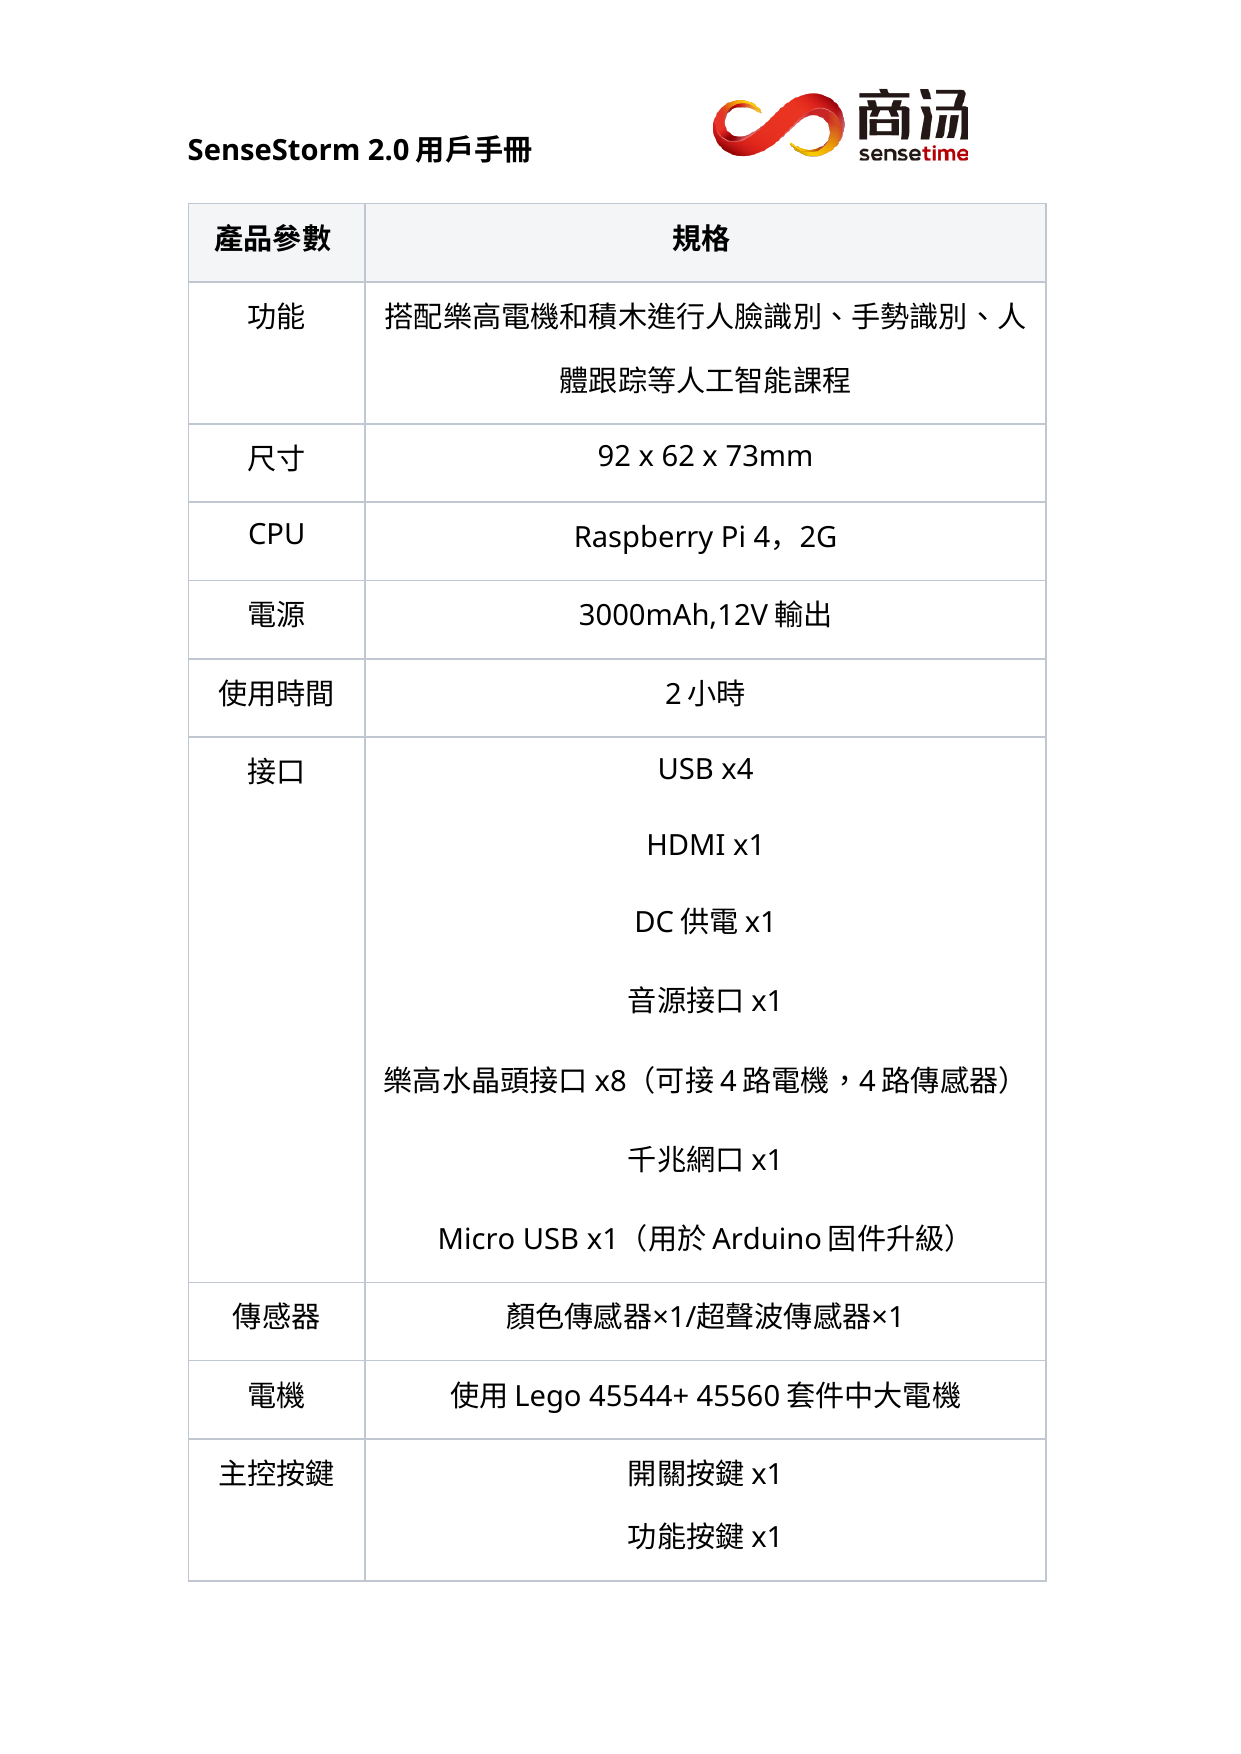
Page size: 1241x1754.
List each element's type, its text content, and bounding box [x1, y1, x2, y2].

table_cell 尺寸 [189, 425, 364, 501]
table_cell USB x4 HDMI x1 DC供電 x1 音源接口 x1 樂高水晶頭接口 x8（可接4路電機，4路傳感器） 千兆網口 x1 Micro USB x1（用於Arduino固件升級） [366, 738, 1045, 1281]
picture [712, 88, 968, 161]
table_cell 開關按鍵 x1 功能按鍵 x1 [366, 1440, 1045, 1580]
table_cell 使用時間 [189, 660, 364, 736]
table_cell 接口 [189, 738, 364, 1281]
table_cell 3000mAh,12V輸出 [366, 581, 1045, 658]
table_cell 電源 [189, 581, 364, 658]
table_cell 主控按鍵 [189, 1440, 364, 1580]
table_header 規格 [366, 204, 1045, 281]
table_cell 功能 [189, 283, 364, 423]
table_cell Raspberry Pi 4，2G [366, 503, 1045, 579]
table_cell 搭配樂高電機和積木進行人臉識別、手勢識別、人體跟踪等人工智能課程 [366, 283, 1045, 423]
table_cell CPU [189, 503, 364, 579]
table_cell 使用Lego 45544+ 45560套件中大電機 [366, 1361, 1045, 1438]
table_cell 傳感器 [189, 1283, 364, 1360]
table_cell 92 x 62 x 73mm [366, 425, 1045, 501]
table_cell 顏色傳感器×1/超聲波傳感器×1 [366, 1283, 1045, 1360]
table_cell 電機 [189, 1361, 364, 1438]
table_cell 2小時 [366, 660, 1045, 736]
table_header 產品參數 [189, 204, 364, 281]
